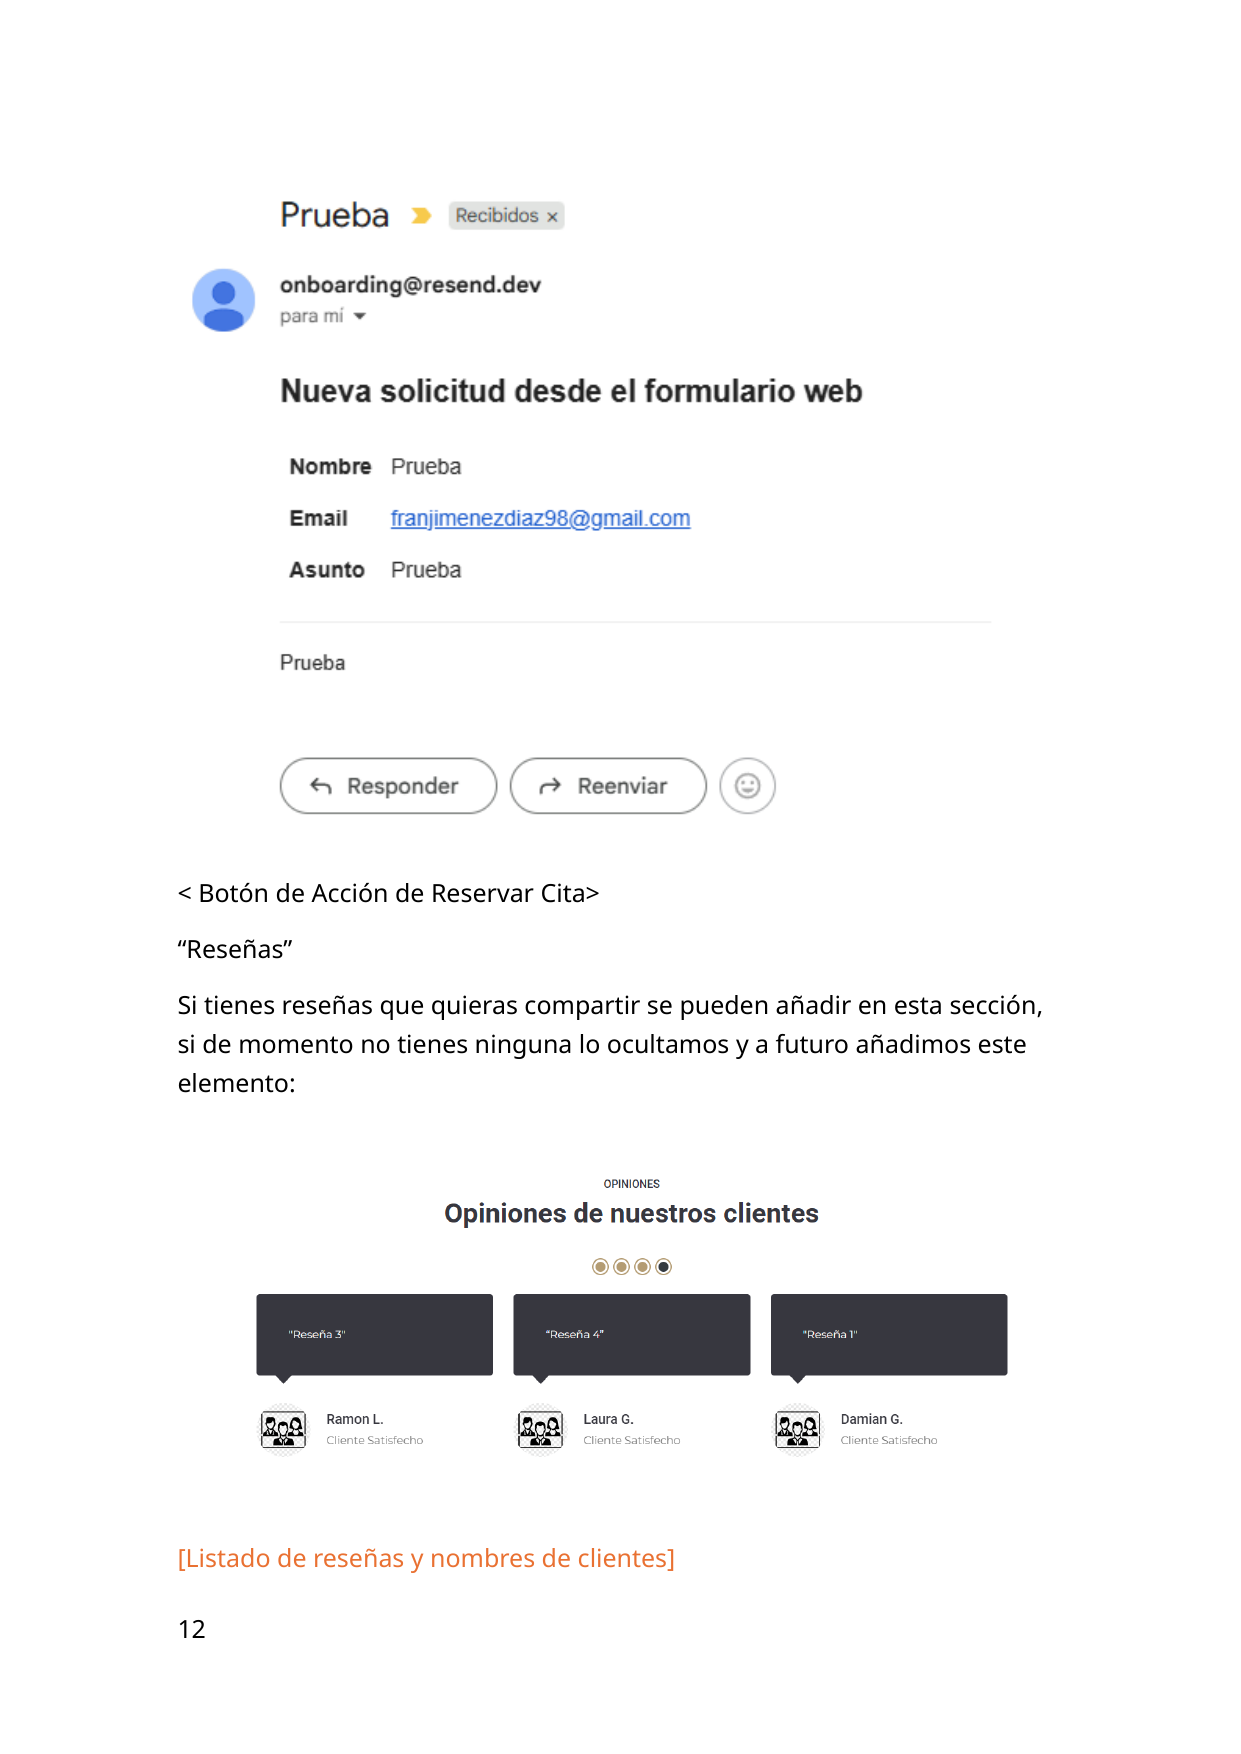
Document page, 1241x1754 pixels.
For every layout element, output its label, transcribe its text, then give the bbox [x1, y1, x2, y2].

text Si tienes reseñas que quieras compartir se pueden añadir en esta sección, si de momento no tienes ninguna lo ocultamos y a futuro añadimos este elemento: [177, 988, 1063, 1100]
picture [177, 147, 992, 855]
picture [177, 1121, 1063, 1519]
text [Listado de reseñas y nombres de clientes] [177, 1540, 1063, 1574]
text “Reseñas” [177, 932, 1063, 966]
text < Botón de Acción de Reservar Cita> [177, 876, 1063, 910]
